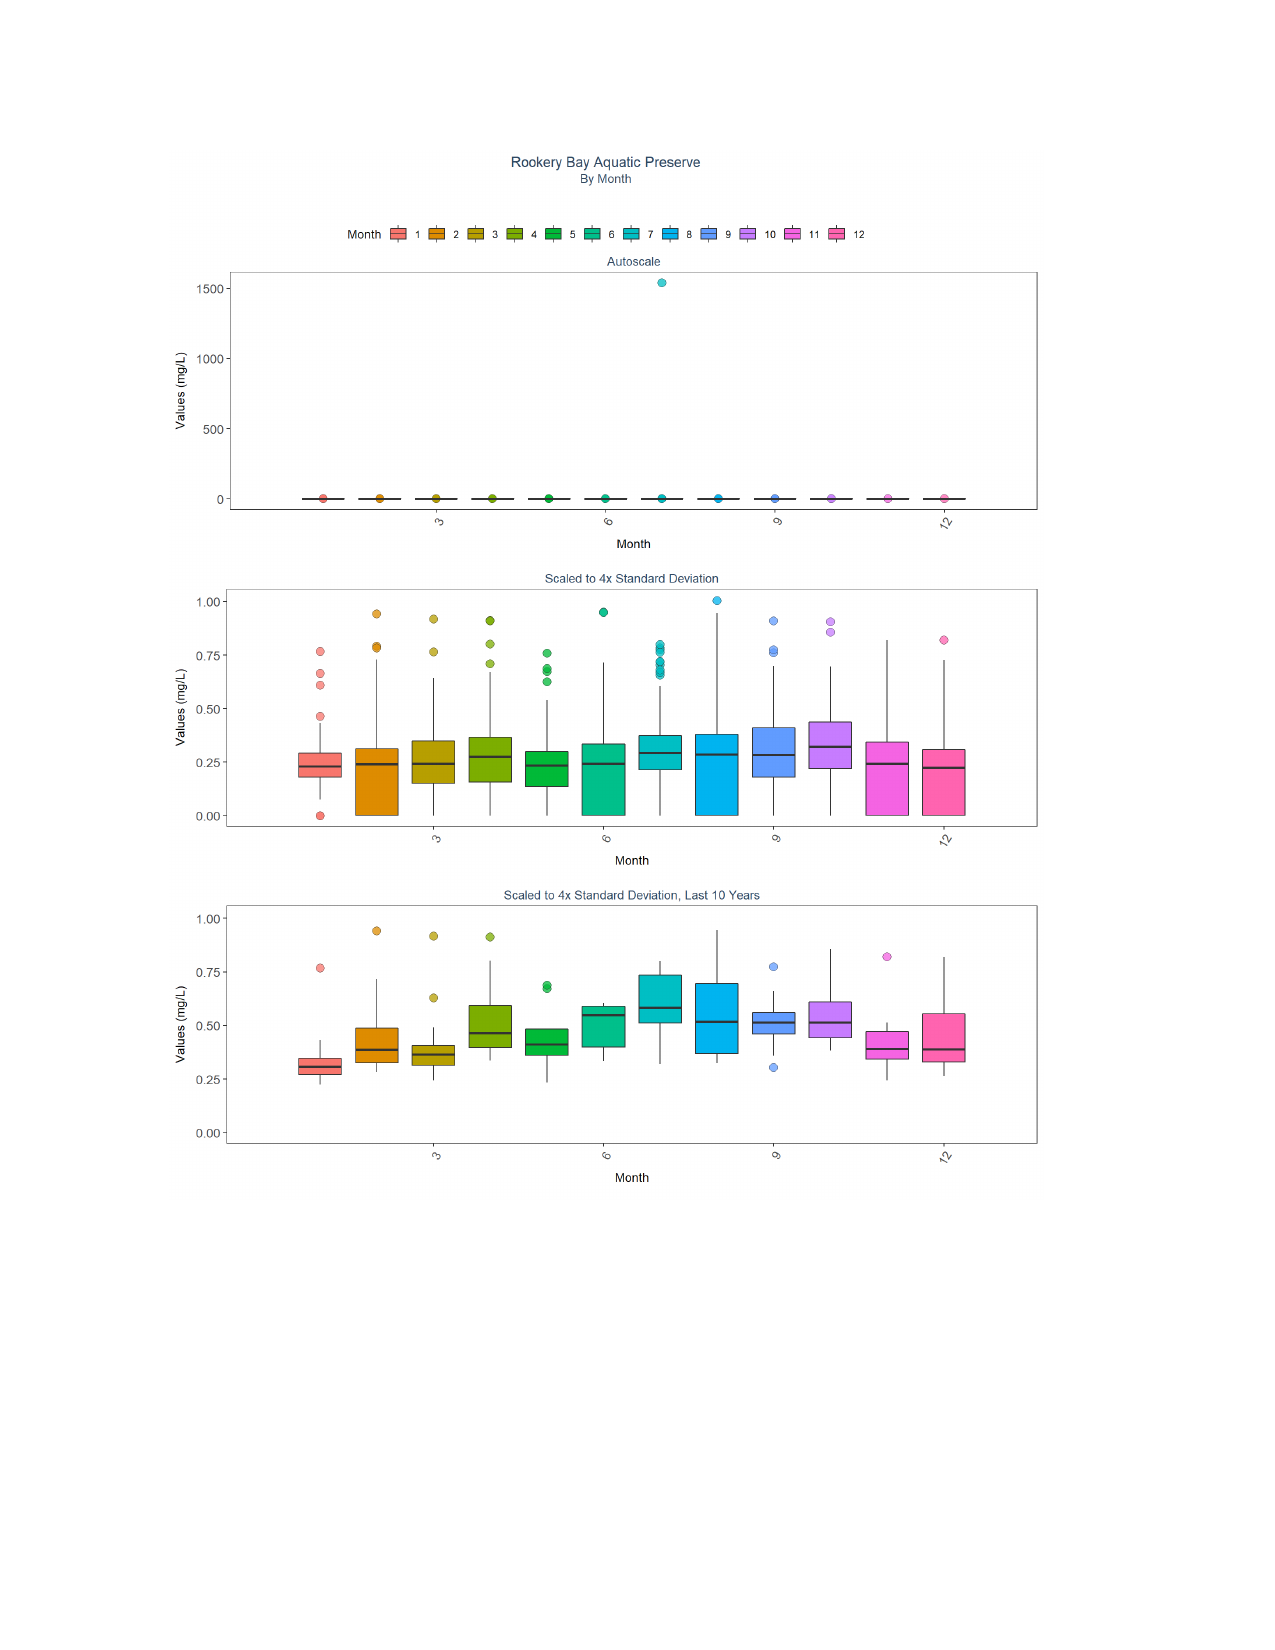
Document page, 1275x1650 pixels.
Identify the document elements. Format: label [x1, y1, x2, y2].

picture [168, 150, 1044, 1200]
